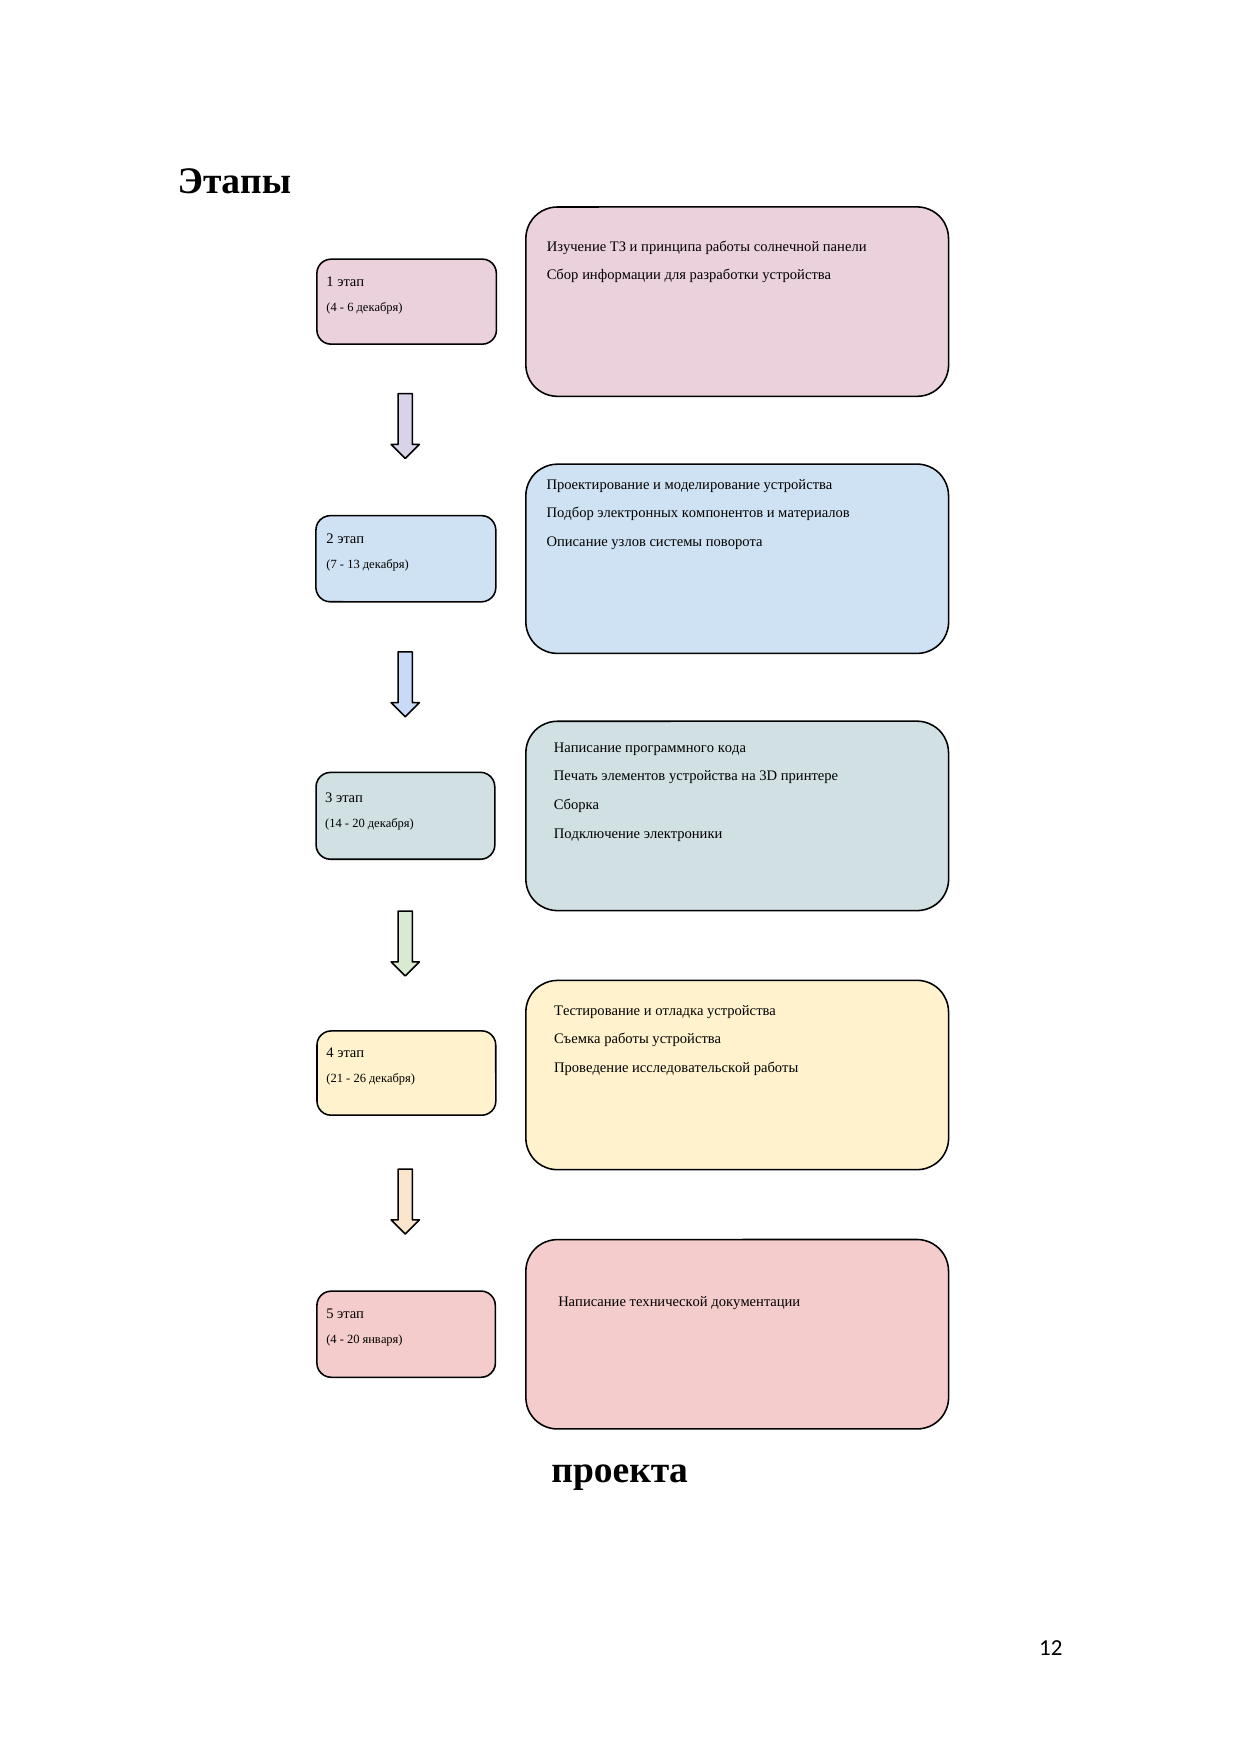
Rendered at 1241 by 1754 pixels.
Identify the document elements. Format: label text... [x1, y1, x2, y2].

subtitle Этапы проекта [177, 158, 1062, 1490]
